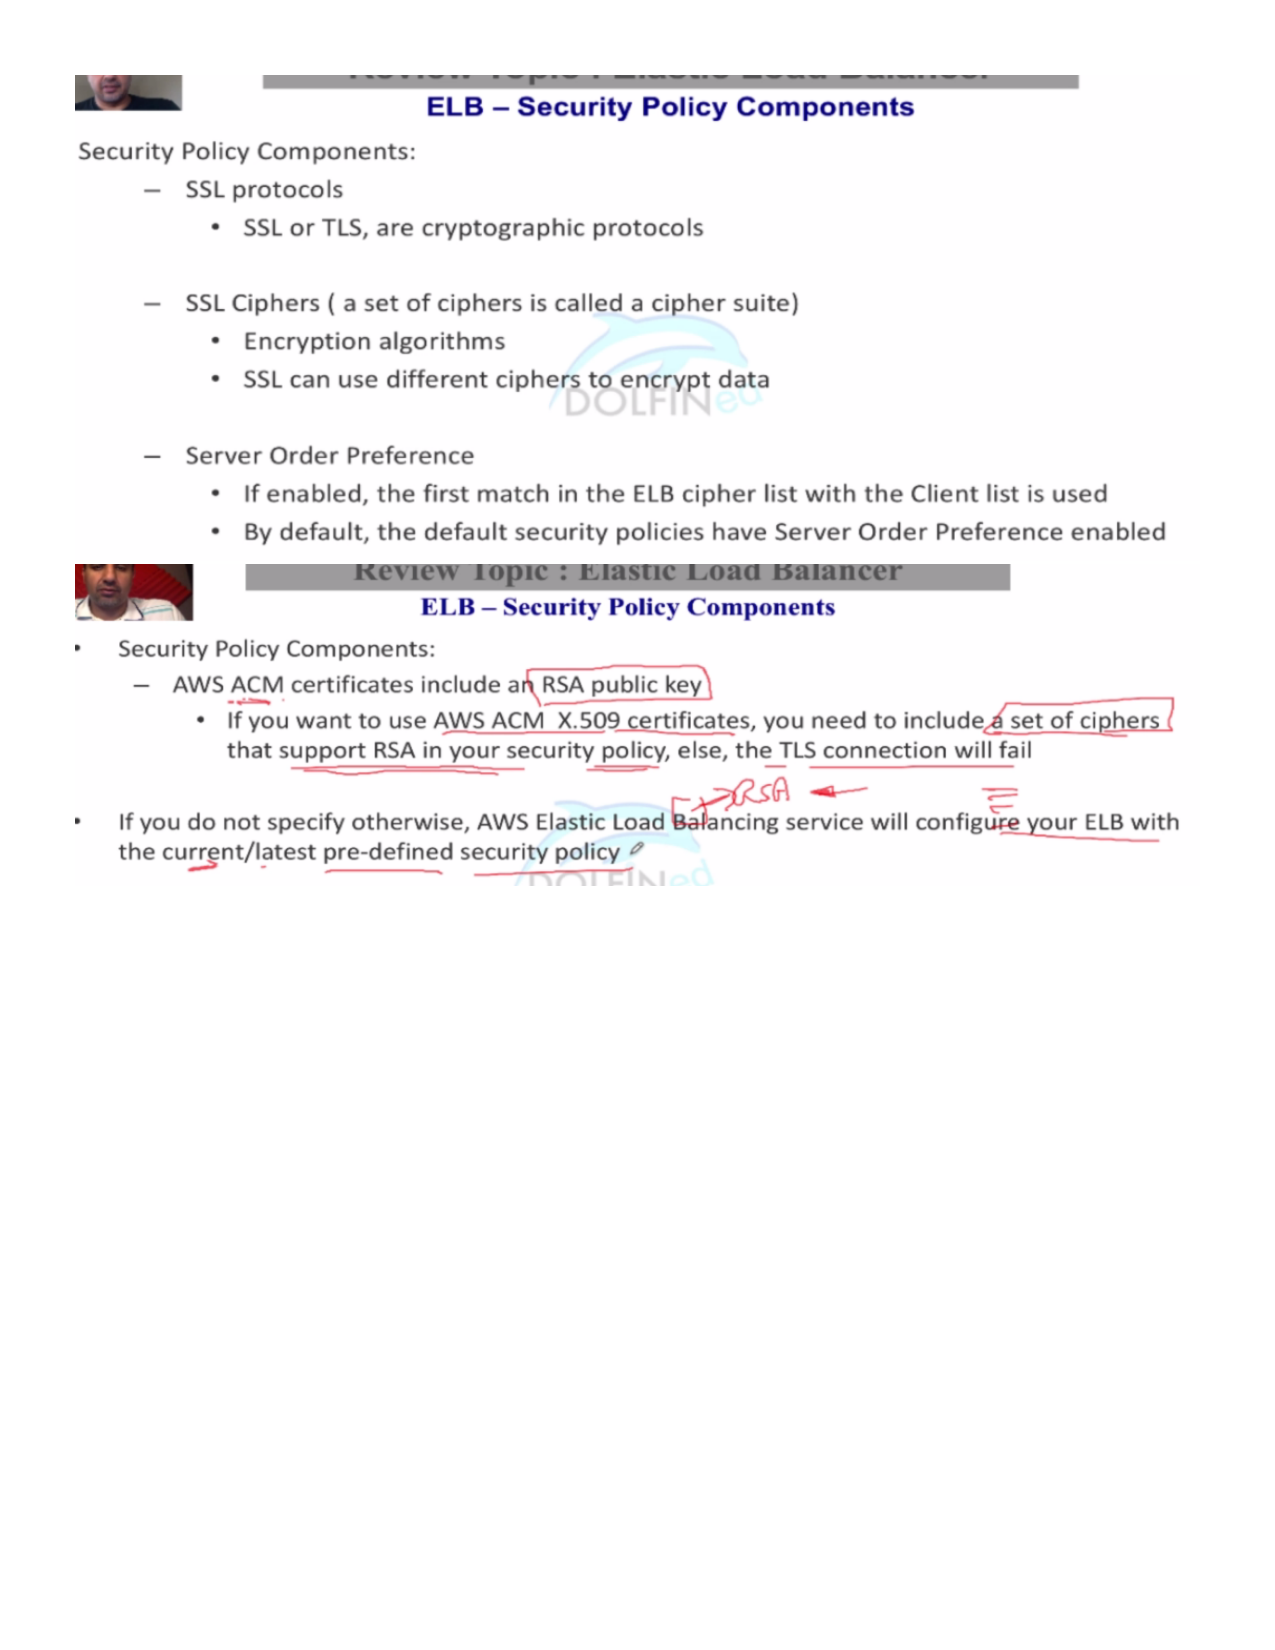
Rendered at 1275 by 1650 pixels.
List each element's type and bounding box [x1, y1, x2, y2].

picture [75, 75, 1200, 561]
picture [75, 564, 1200, 886]
